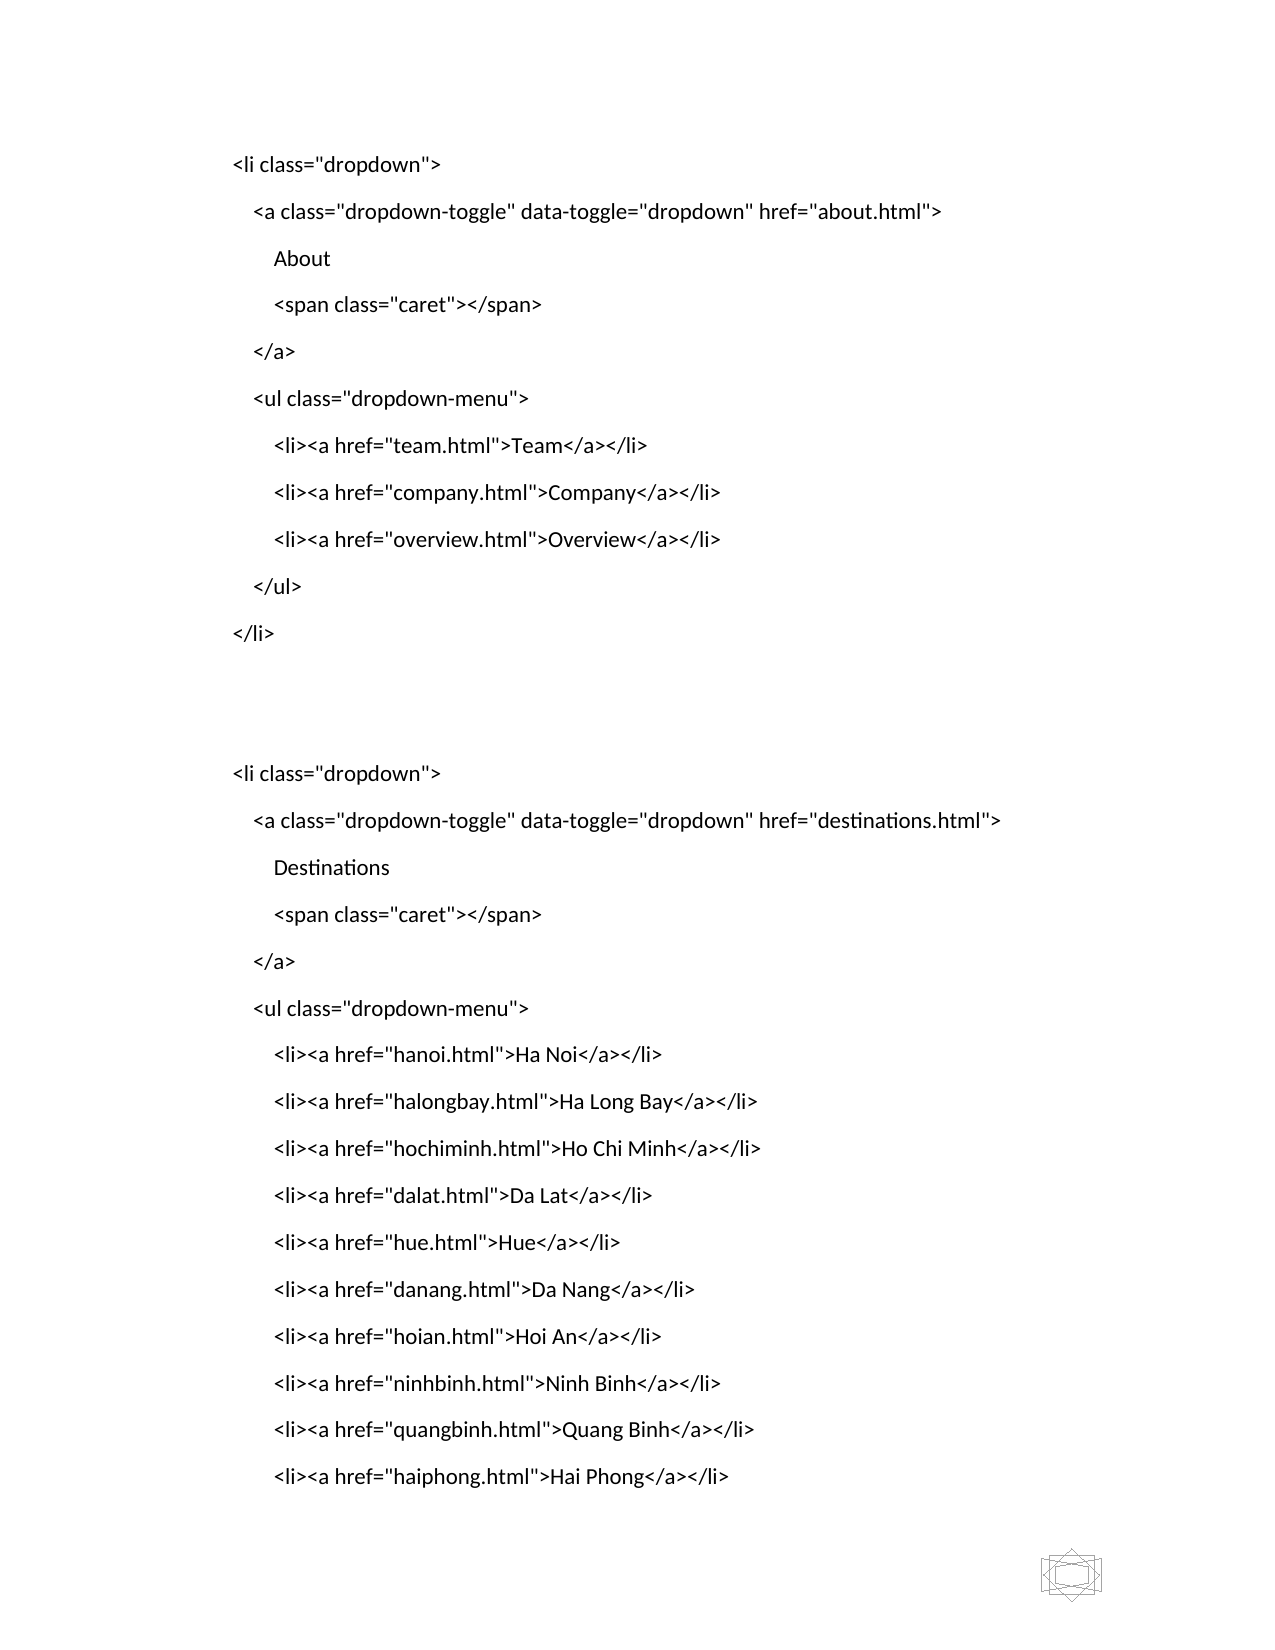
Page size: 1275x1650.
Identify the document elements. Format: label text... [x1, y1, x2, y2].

text <li class="dropdown"> [150, 150, 1125, 178]
text <a class="dropdown-toggle" data-toggle="dropdown" href="destinations.html"> [150, 806, 1125, 834]
text <li><a href="haiphong.html">Hai Phong</a></li> [150, 1462, 1125, 1491]
text </li> [150, 619, 1125, 647]
text </a> [150, 947, 1125, 975]
text <li><a href="quangbinh.html">Quang Binh</a></li> [150, 1416, 1125, 1444]
text <li><a href="ninhbinh.html">Ninh Binh</a></li> [150, 1369, 1125, 1397]
text </a> [150, 337, 1125, 366]
text <li class="dropdown"> [150, 759, 1125, 787]
text <li><a href="halongbay.html">Ha Long Bay</a></li> [150, 1087, 1125, 1116]
text <a class="dropdown-toggle" data-toggle="dropdown" href="about.html"> [150, 197, 1125, 225]
text <li><a href="hanoi.html">Ha Noi</a></li> [150, 1041, 1125, 1069]
text <ul class="dropdown-menu"> [150, 384, 1125, 412]
text Destinations [150, 853, 1125, 881]
text <li><a href="hoian.html">Hoi An</a></li> [150, 1322, 1125, 1350]
text <li><a href="dalat.html">Da Lat</a></li> [150, 1181, 1125, 1209]
text <li><a href="overview.html">Overview</a></li> [150, 525, 1125, 553]
text <li><a href="company.html">Company</a></li> [150, 478, 1125, 506]
text <li><a href="danang.html">Da Nang</a></li> [150, 1275, 1125, 1303]
text <li><a href="hochiminh.html">Ho Chi Minh</a></li> [150, 1134, 1125, 1162]
text <span class="caret"></span> [150, 900, 1125, 928]
text </ul> [150, 572, 1125, 600]
text <span class="caret"></span> [150, 291, 1125, 319]
text <li><a href="hue.html">Hue</a></li> [150, 1228, 1125, 1256]
text <ul class="dropdown-menu"> [150, 994, 1125, 1022]
text About [150, 244, 1125, 272]
text <li><a href="team.html">Team</a></li> [150, 431, 1125, 459]
